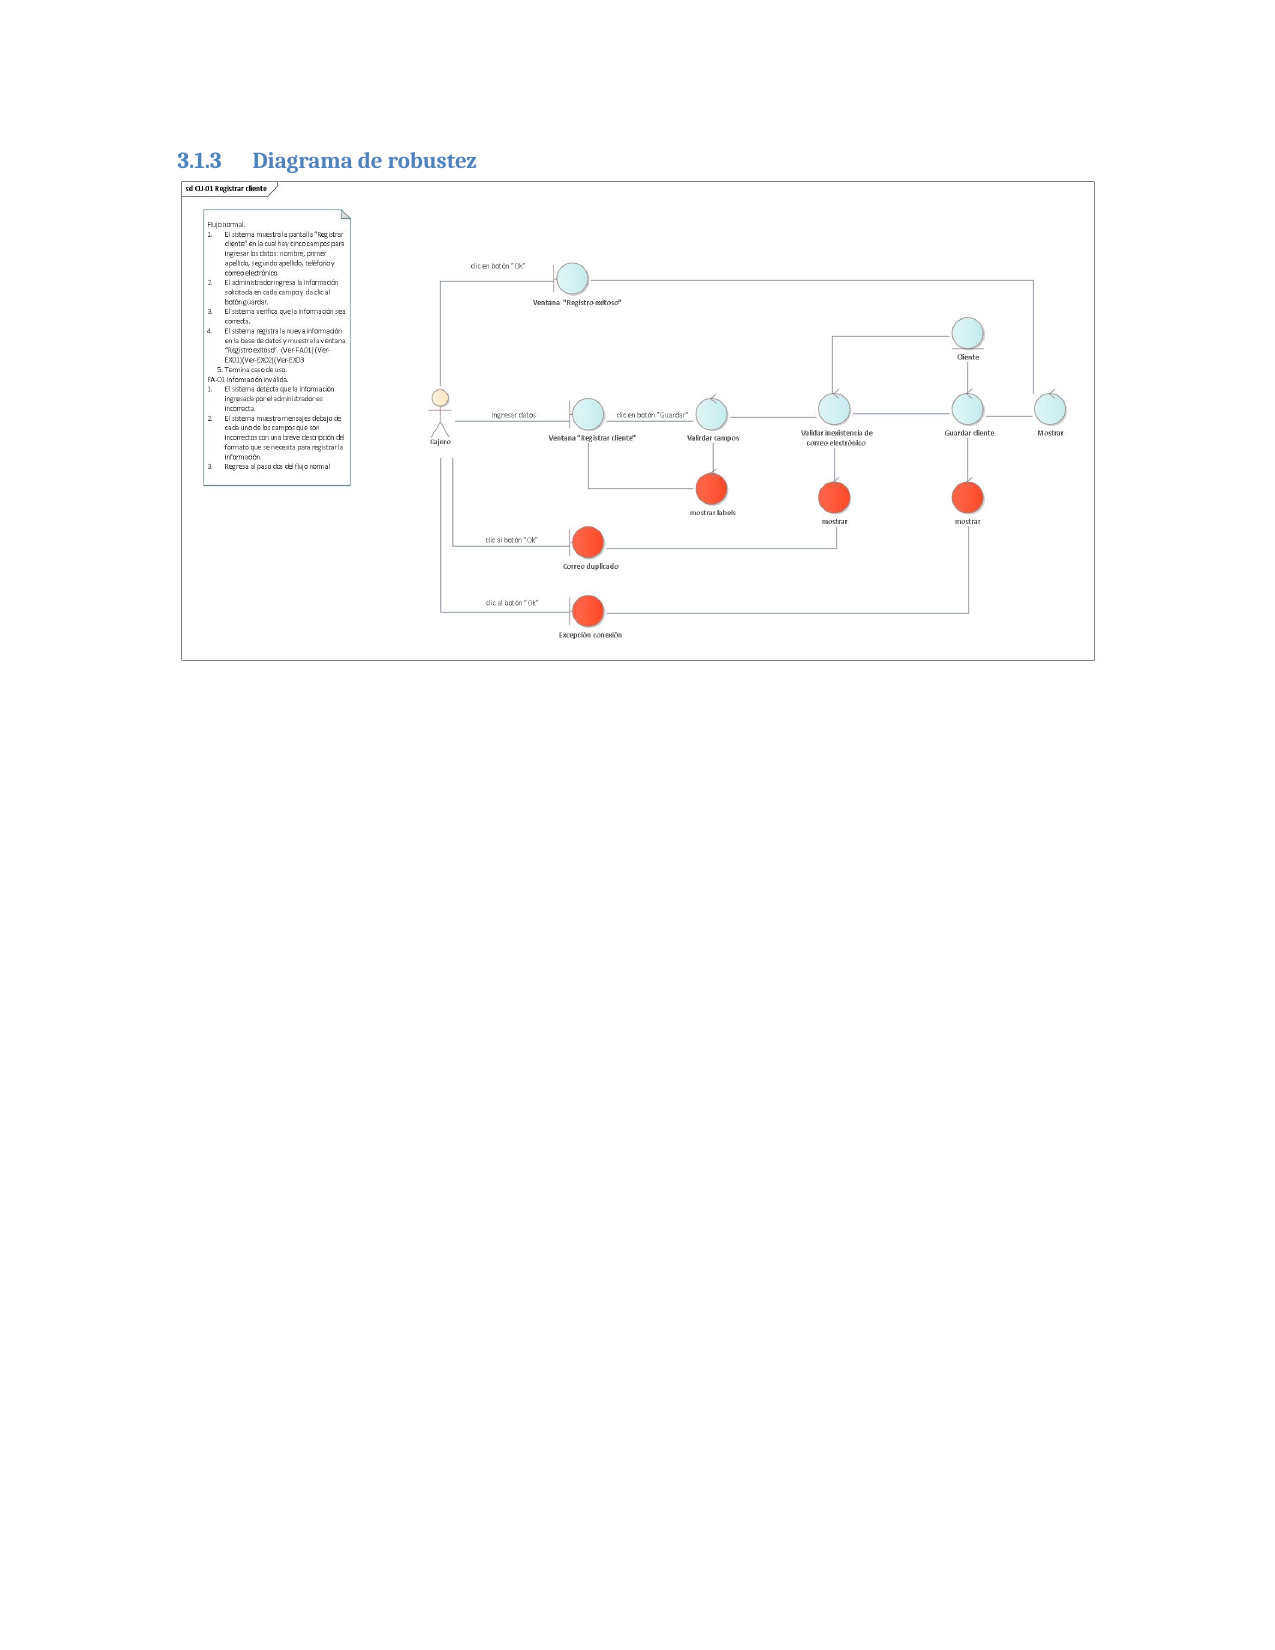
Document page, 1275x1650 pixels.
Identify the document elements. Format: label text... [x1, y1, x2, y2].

subtitle Diagrama de robustez [177, 148, 1098, 174]
picture [177, 177, 1098, 664]
